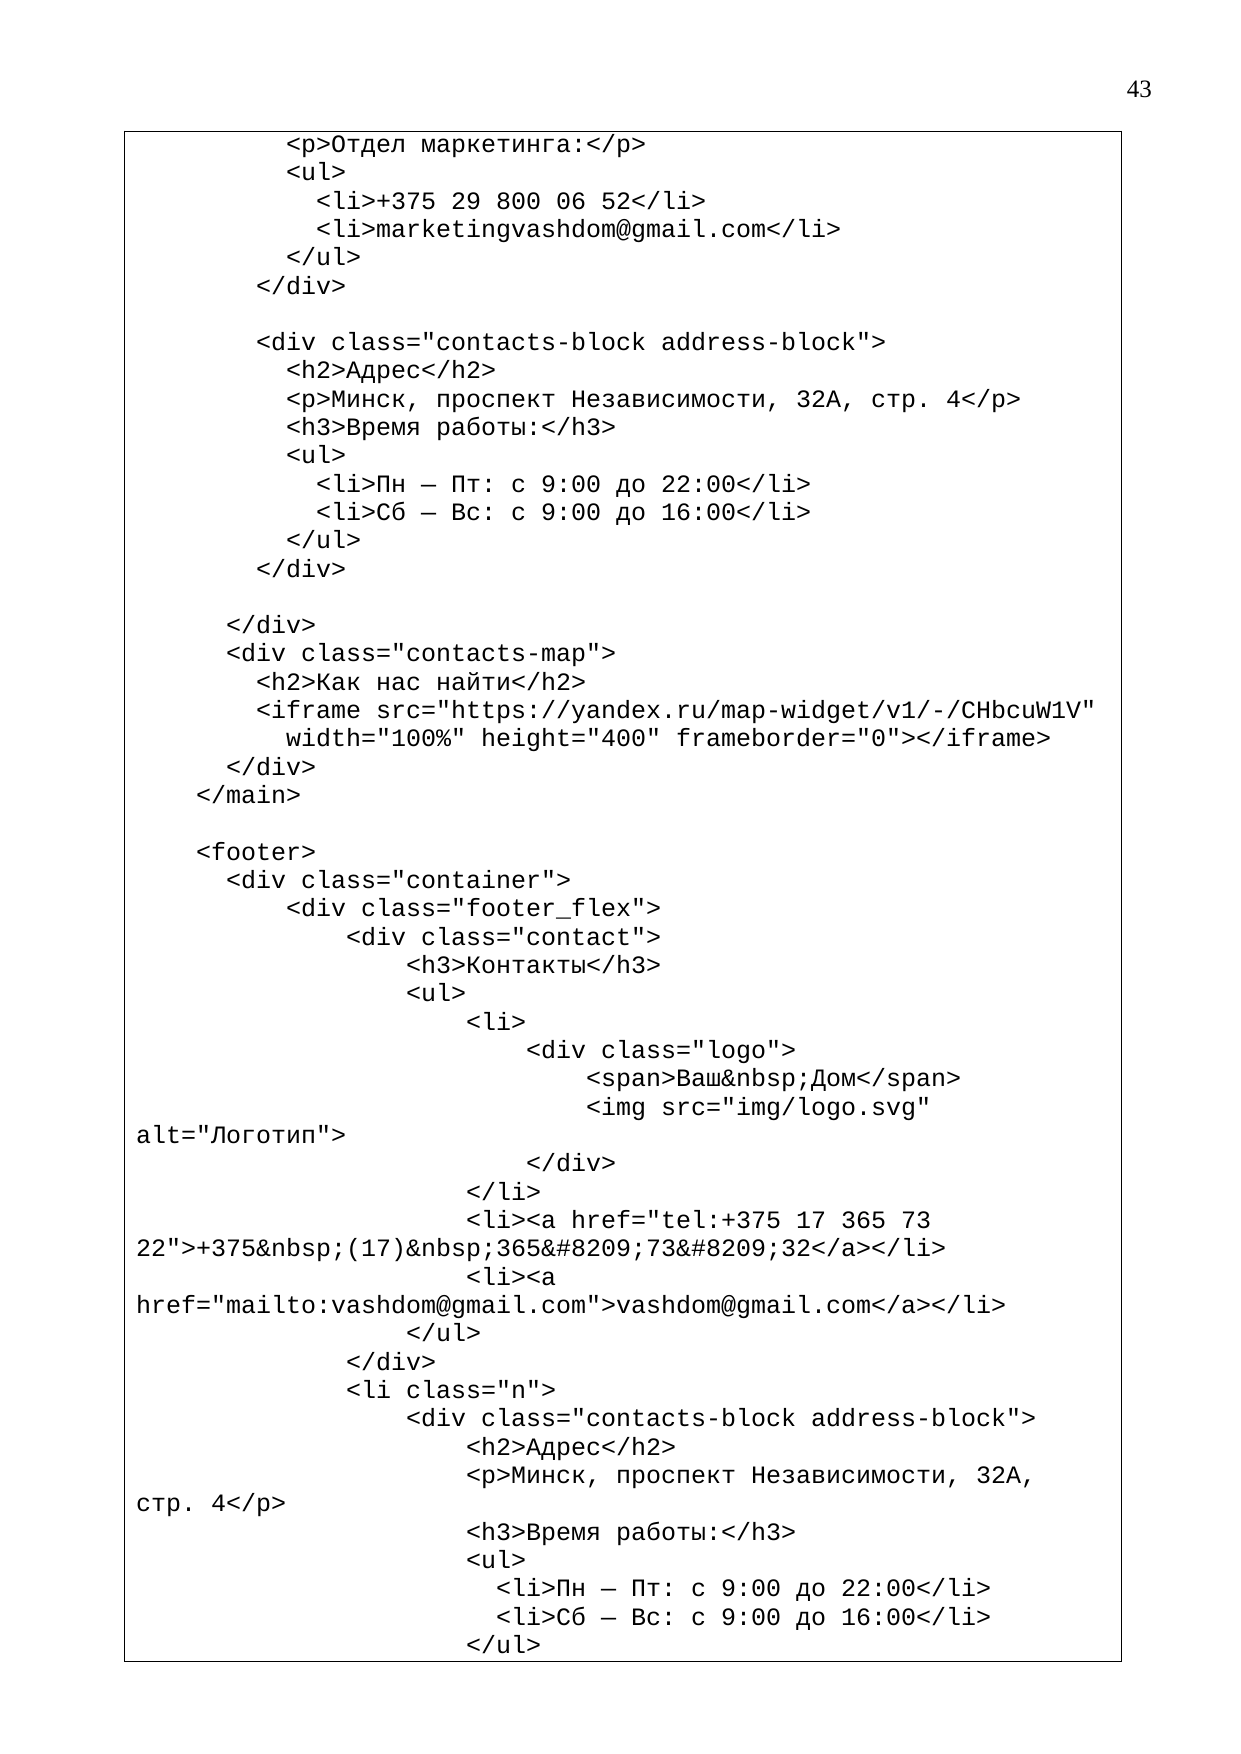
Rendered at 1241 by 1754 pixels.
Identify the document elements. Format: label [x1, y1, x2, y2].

table_header [125, 132, 1121, 1661]
